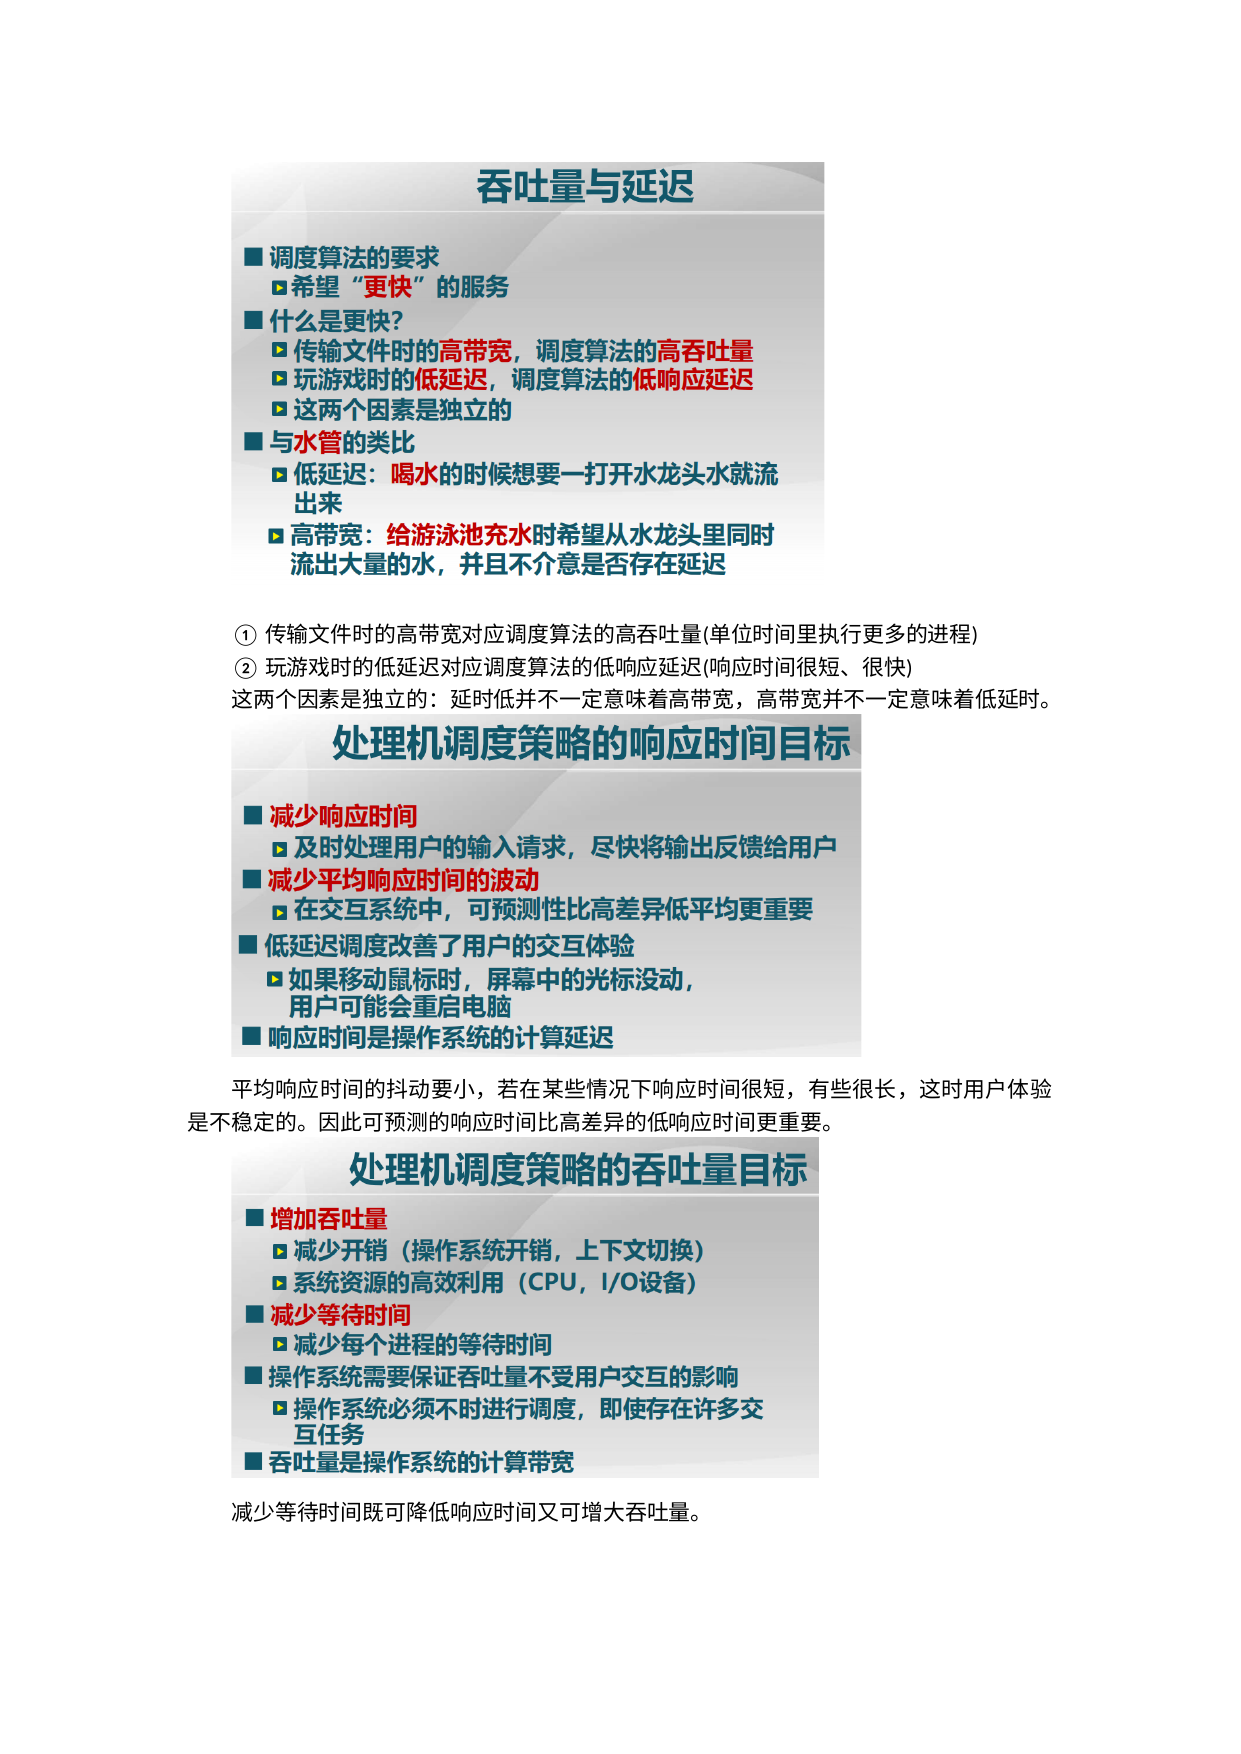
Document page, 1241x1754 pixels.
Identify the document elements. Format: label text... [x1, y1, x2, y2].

text 减少等待时间既可降低响应时间又可增大吞吐量。 [187, 1494, 1053, 1527]
text ②玩游戏时的低延迟对应调度算法的低响应延迟(响应时间很短、很快) [187, 649, 1053, 682]
text 这两个因素是独立的：延时低并不一定意味着高带宽，高带宽并不一定意味着低延时。 [187, 682, 1053, 714]
text 平均响应时间的抖动要小，若在某些情况下响应时间很短，有些很长，这时用户体验是不稳定的。因此可预测的响应时间比高差异的低响应时间更重要。 [187, 1072, 1053, 1137]
text ①传输文件时的高带宽对应调度算法的高吞吐量(单位时间里执行更多的进程) [187, 617, 1053, 649]
picture [231, 1137, 819, 1478]
picture [231, 162, 825, 585]
picture [231, 714, 862, 1057]
